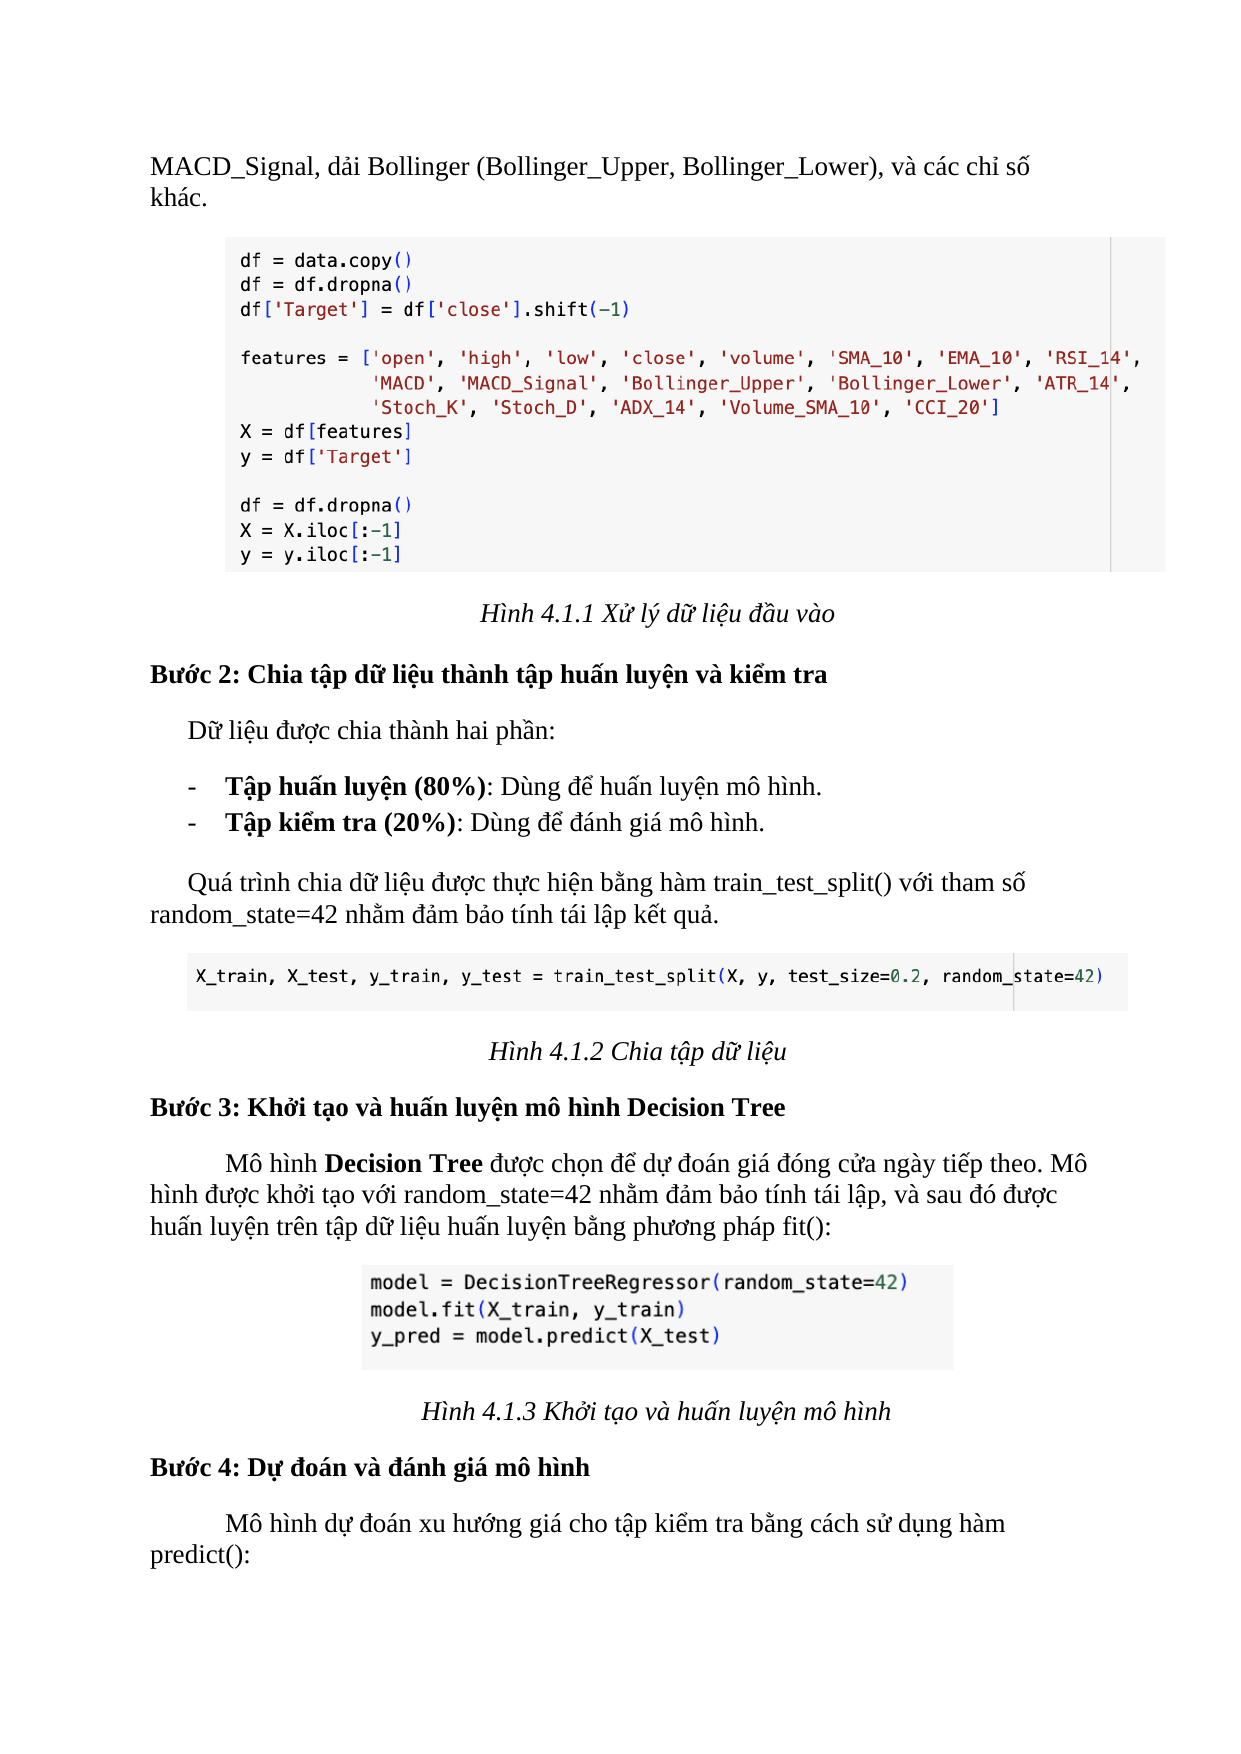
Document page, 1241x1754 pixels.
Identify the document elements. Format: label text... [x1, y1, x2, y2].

text Bước 3: Khởi tạo và huấn luyện mô hình Decision Tree [150, 1091, 1090, 1122]
text Mô hình Decision Tree được chọn để dự đoán giá đóng cửa ngày tiếp theo. Mô hình được khởi tạo với random_state=42 nhằm đảm bảo tính tái lập, và sau đó được huấn luyện trên tập dữ liệu huấn luyện bằng phương pháp fit(): [150, 1147, 1090, 1241]
picture [187, 953, 1128, 1011]
text Hình 4.1.3 Khởi tạo và huấn luyện mô hình [150, 1395, 1090, 1426]
list Tập huấn luyện (80%): Dùng để huấn luyện mô hình. [187, 770, 1090, 801]
text Hình 4.1.2 Chia tập dữ liệu [150, 1035, 1090, 1066]
text Mô hình dự đoán xu hướng giá cho tập kiểm tra bằng cách sử dụng hàm predict(): [150, 1507, 1090, 1569]
text Quá trình chia dữ liệu được thực hiện bằng hàm train_test_split() với tham số random_state=42 nhằm đảm bảo tính tái lập kết quả. [150, 867, 1090, 929]
picture [361, 1265, 954, 1370]
list Tập kiểm tra (20%): Dùng để đánh giá mô hình. [187, 806, 1090, 837]
text Dữ liệu được chia thành hai phần: [150, 714, 1090, 745]
text Bước 4: Dự đoán và đánh giá mô hình [150, 1451, 1090, 1482]
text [150, 150, 1090, 212]
picture [225, 237, 1166, 572]
text Bước 2: Chia tập dữ liệu thành tập huấn luyện và kiểm tra [150, 658, 1090, 689]
text Hình 4.1.1 Xử lý dữ liệu đầu vào [225, 597, 1090, 628]
